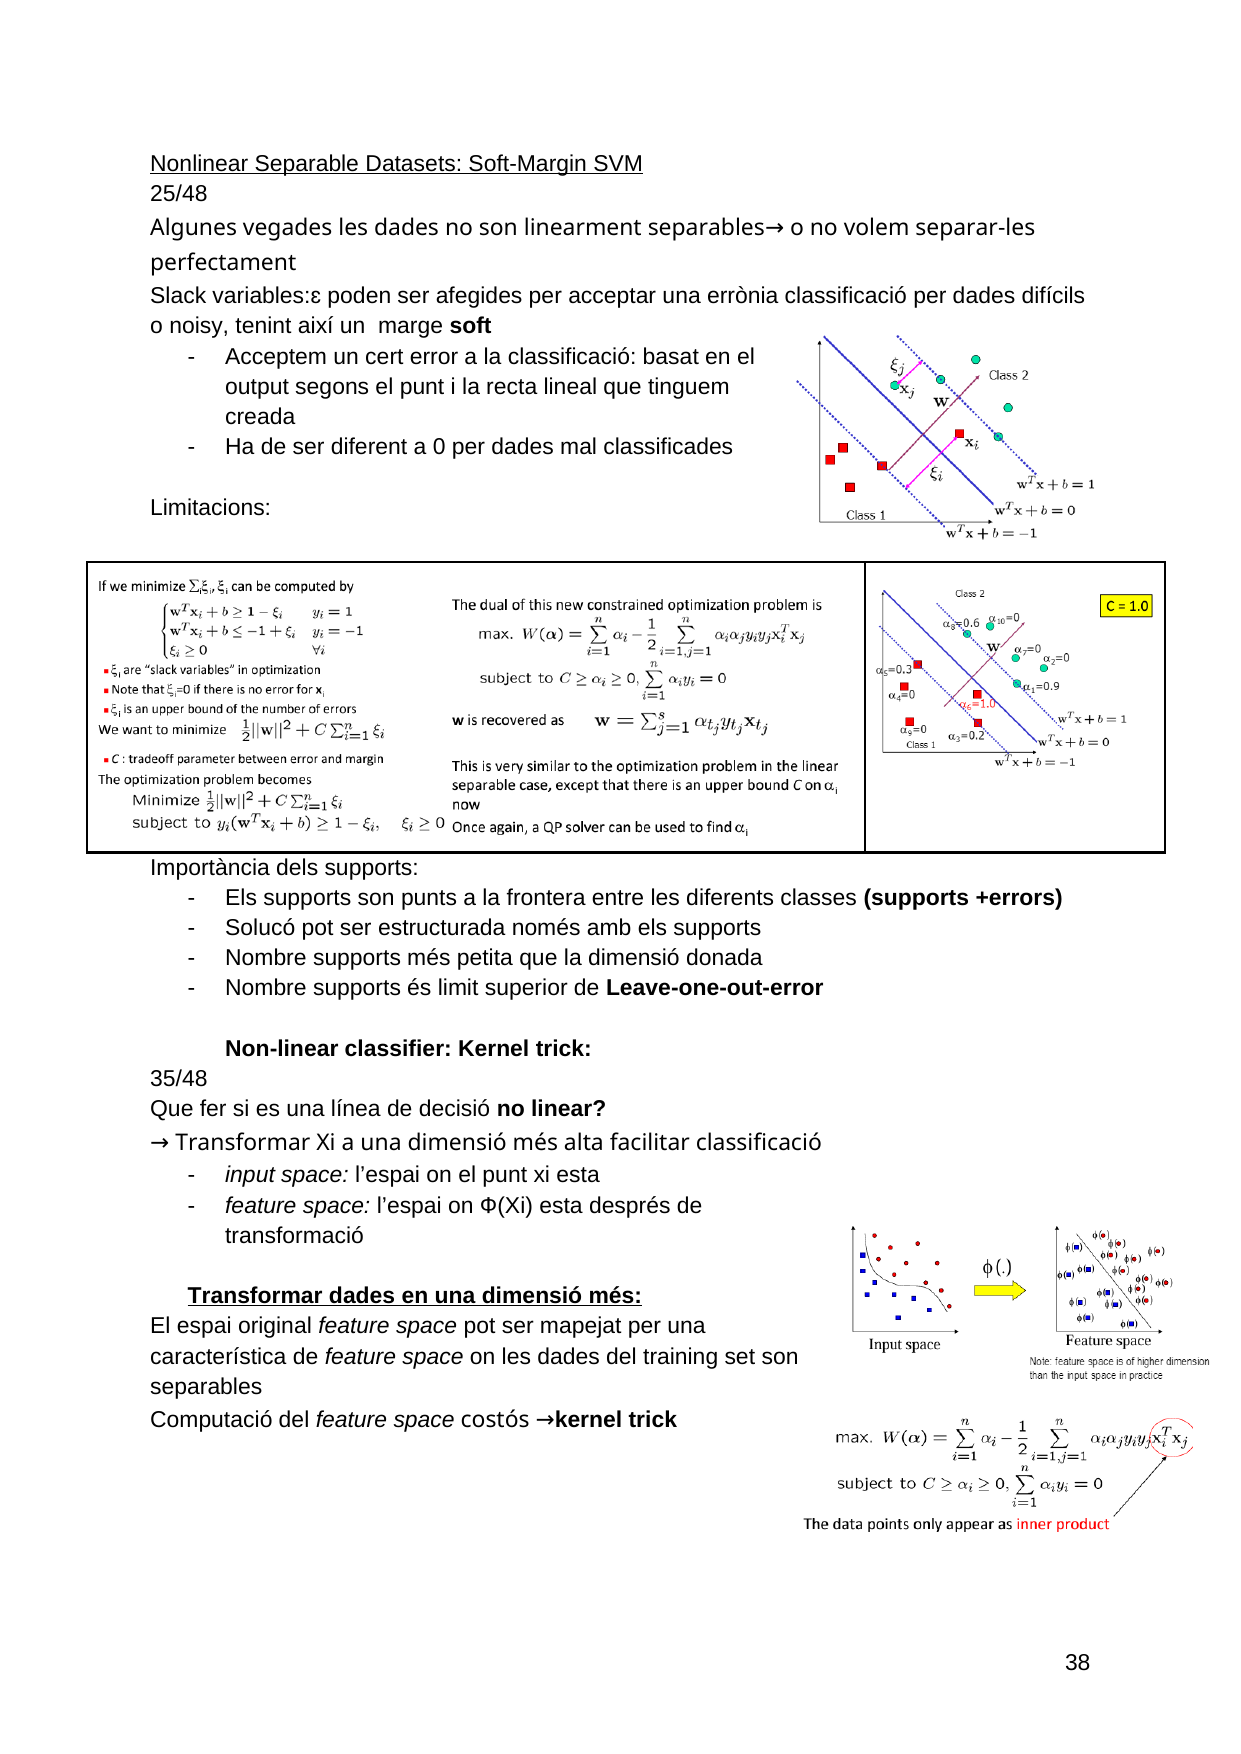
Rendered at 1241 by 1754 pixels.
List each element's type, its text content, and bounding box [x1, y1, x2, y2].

text Algunes vegades les dades no son linearment separables→ o no volem separar-les perfectament [150, 210, 1090, 278]
picture [843, 1210, 1214, 1381]
list feature space: l’espai on Ф(Xi) esta després de transformació [187, 1192, 1090, 1248]
subtitle Nonlinear Separable Datasets: Soft-Margin SVM [150, 150, 1090, 176]
text Slack variables:ɛ poden ser afegides per acceptar una errònia classificació per dades difícils o noisy, tenint així un marge soft [150, 282, 1090, 339]
text Que fer si es una línea de decisió no linear? [150, 1095, 1090, 1122]
picture [801, 1412, 1193, 1532]
subtitle Transformar dades en una dimensió més: [187, 1282, 843, 1308]
text Computació del feature space costós →kernel trick [150, 1403, 1090, 1434]
list Ha de ser diferent a 0 per dades mal classificades [187, 433, 779, 460]
text El espai original feature space pot ser mapejat per una característica de feature space on les dades del training set son separables [150, 1312, 1090, 1399]
list Solucó pot ser estructurada només amb els supports [187, 914, 1090, 940]
list Els supports son punts a la frontera entre les diferents classes (supports +errors) [187, 884, 1090, 910]
picture [875, 573, 1155, 767]
list Nombre supports és limit superior de Leave-one-out-error [187, 974, 1090, 1001]
text Limitacions: [150, 494, 779, 520]
picture [779, 333, 1099, 543]
list Nombre supports més petita que la dimensió donada [187, 944, 1090, 971]
list Acceptem un cert error a la classificació: basat en el output segons el punt i la recta lineal que tinguem creada [187, 343, 779, 429]
picture [97, 573, 838, 838]
table_header [866, 563, 1164, 851]
table_header [88, 563, 864, 851]
text → Transformar Xi a una dimensió més alta facilitar classificació [150, 1125, 1090, 1157]
text 35/48 [150, 1065, 1090, 1091]
list input space: l’espai on el punt xi esta [187, 1161, 1090, 1188]
subtitle Non-linear classifier: Kernel trick: [150, 1035, 1090, 1061]
text 25/48 [150, 180, 1090, 207]
text Importància dels supports: [150, 854, 1090, 880]
